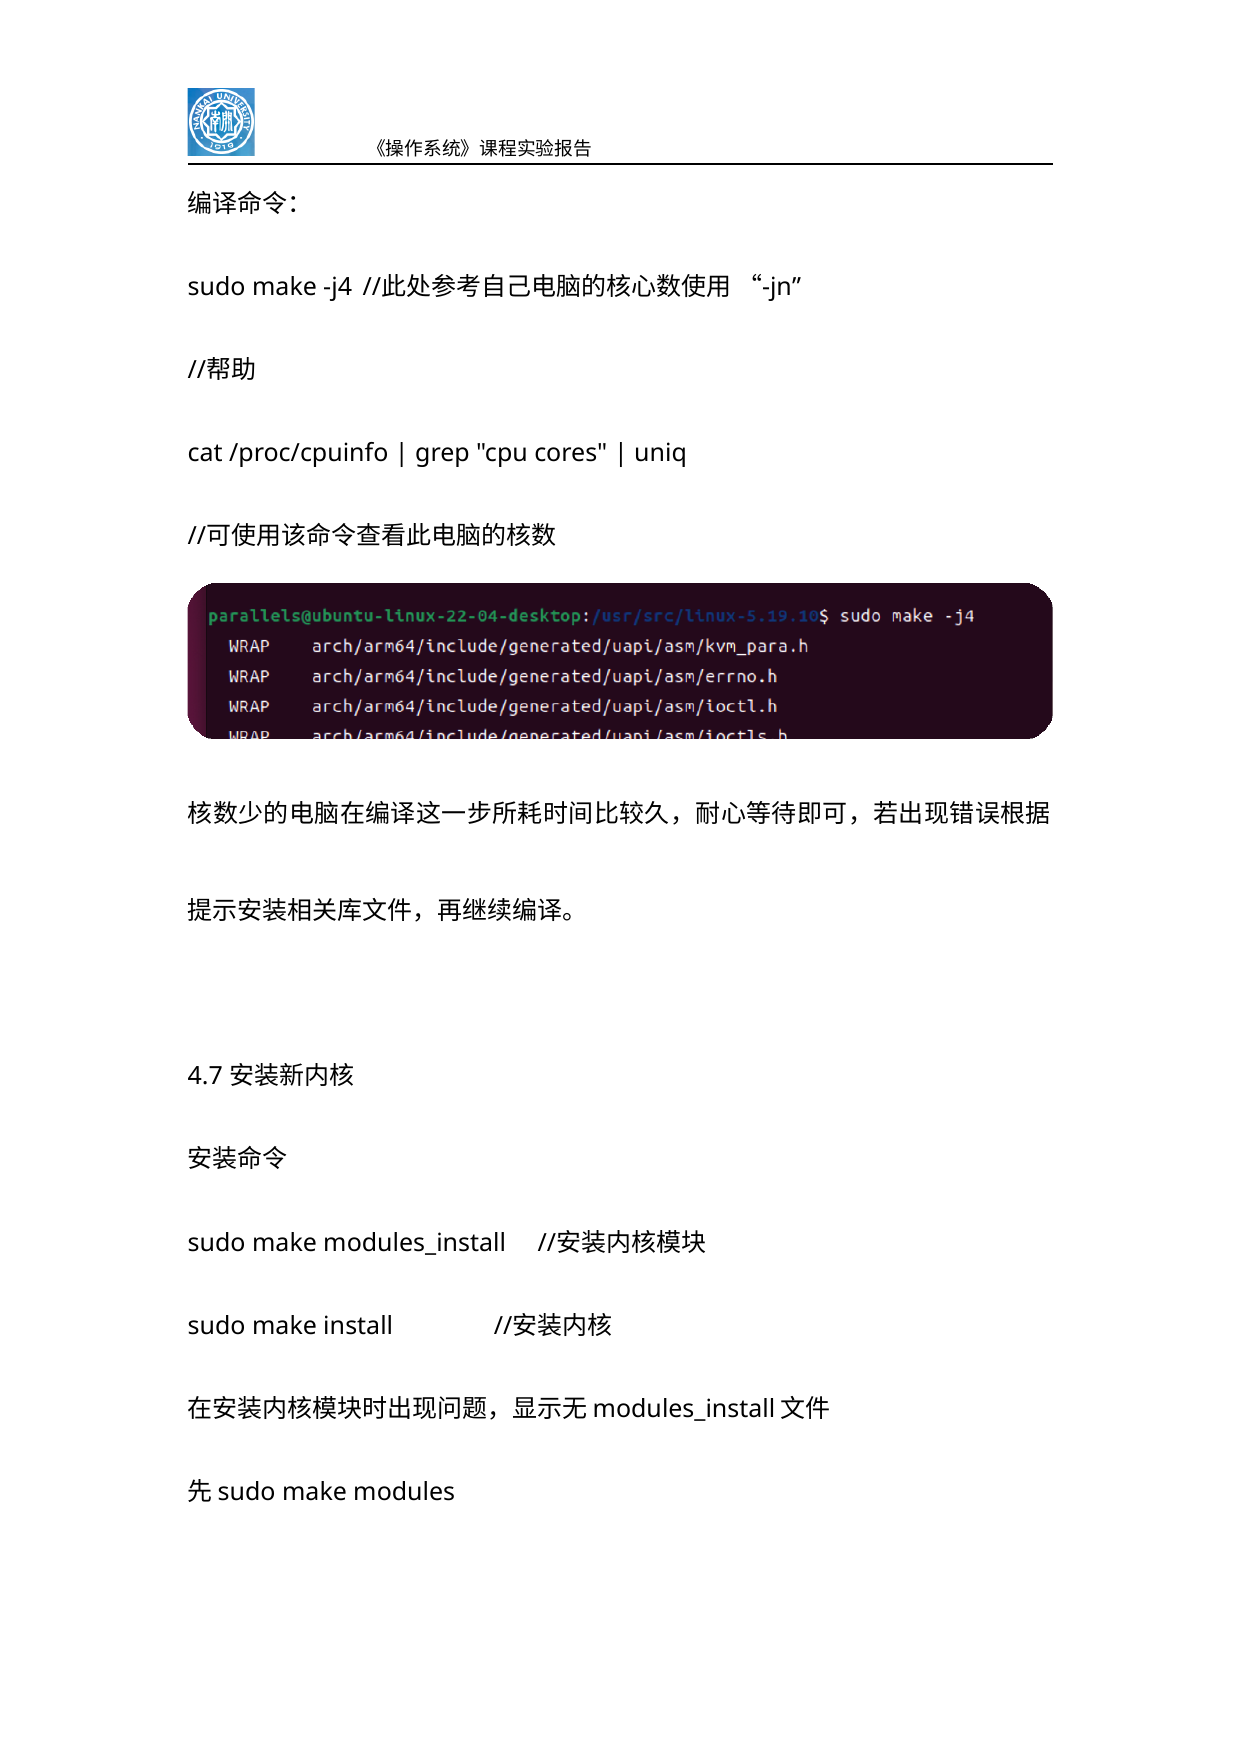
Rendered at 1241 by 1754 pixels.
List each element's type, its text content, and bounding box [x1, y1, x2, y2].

text sudo make -j4 //此处参考自己电脑的核心数使用 “-jn” [187, 252, 1053, 317]
text 安装命令 [187, 1124, 1053, 1189]
text 4.7 安装新内核 [187, 1041, 1053, 1106]
text 先sudo make modules [187, 1457, 1053, 1522]
text 编译命令： [187, 169, 1053, 234]
picture [187, 583, 1053, 739]
text //帮助 [187, 336, 1053, 401]
text sudo make install //安装内核 [187, 1291, 1053, 1356]
text 核数少的电脑在编译这一步所耗时间比较久，耐心等待即可，若出现错误根据提示安装相关库文件，再继续编译。 [187, 739, 1053, 941]
text //可使用该命令查看此电脑的核数 [187, 501, 1053, 566]
text cat /proc/cpuinfo | grep "cpu cores" | uniq [187, 419, 1053, 484]
text sudo make modules_install //安装内核模块 [187, 1208, 1053, 1273]
picture [187, 88, 255, 156]
text 在安装内核模块时出现问题，显示无modules_install文件 [187, 1374, 1053, 1439]
